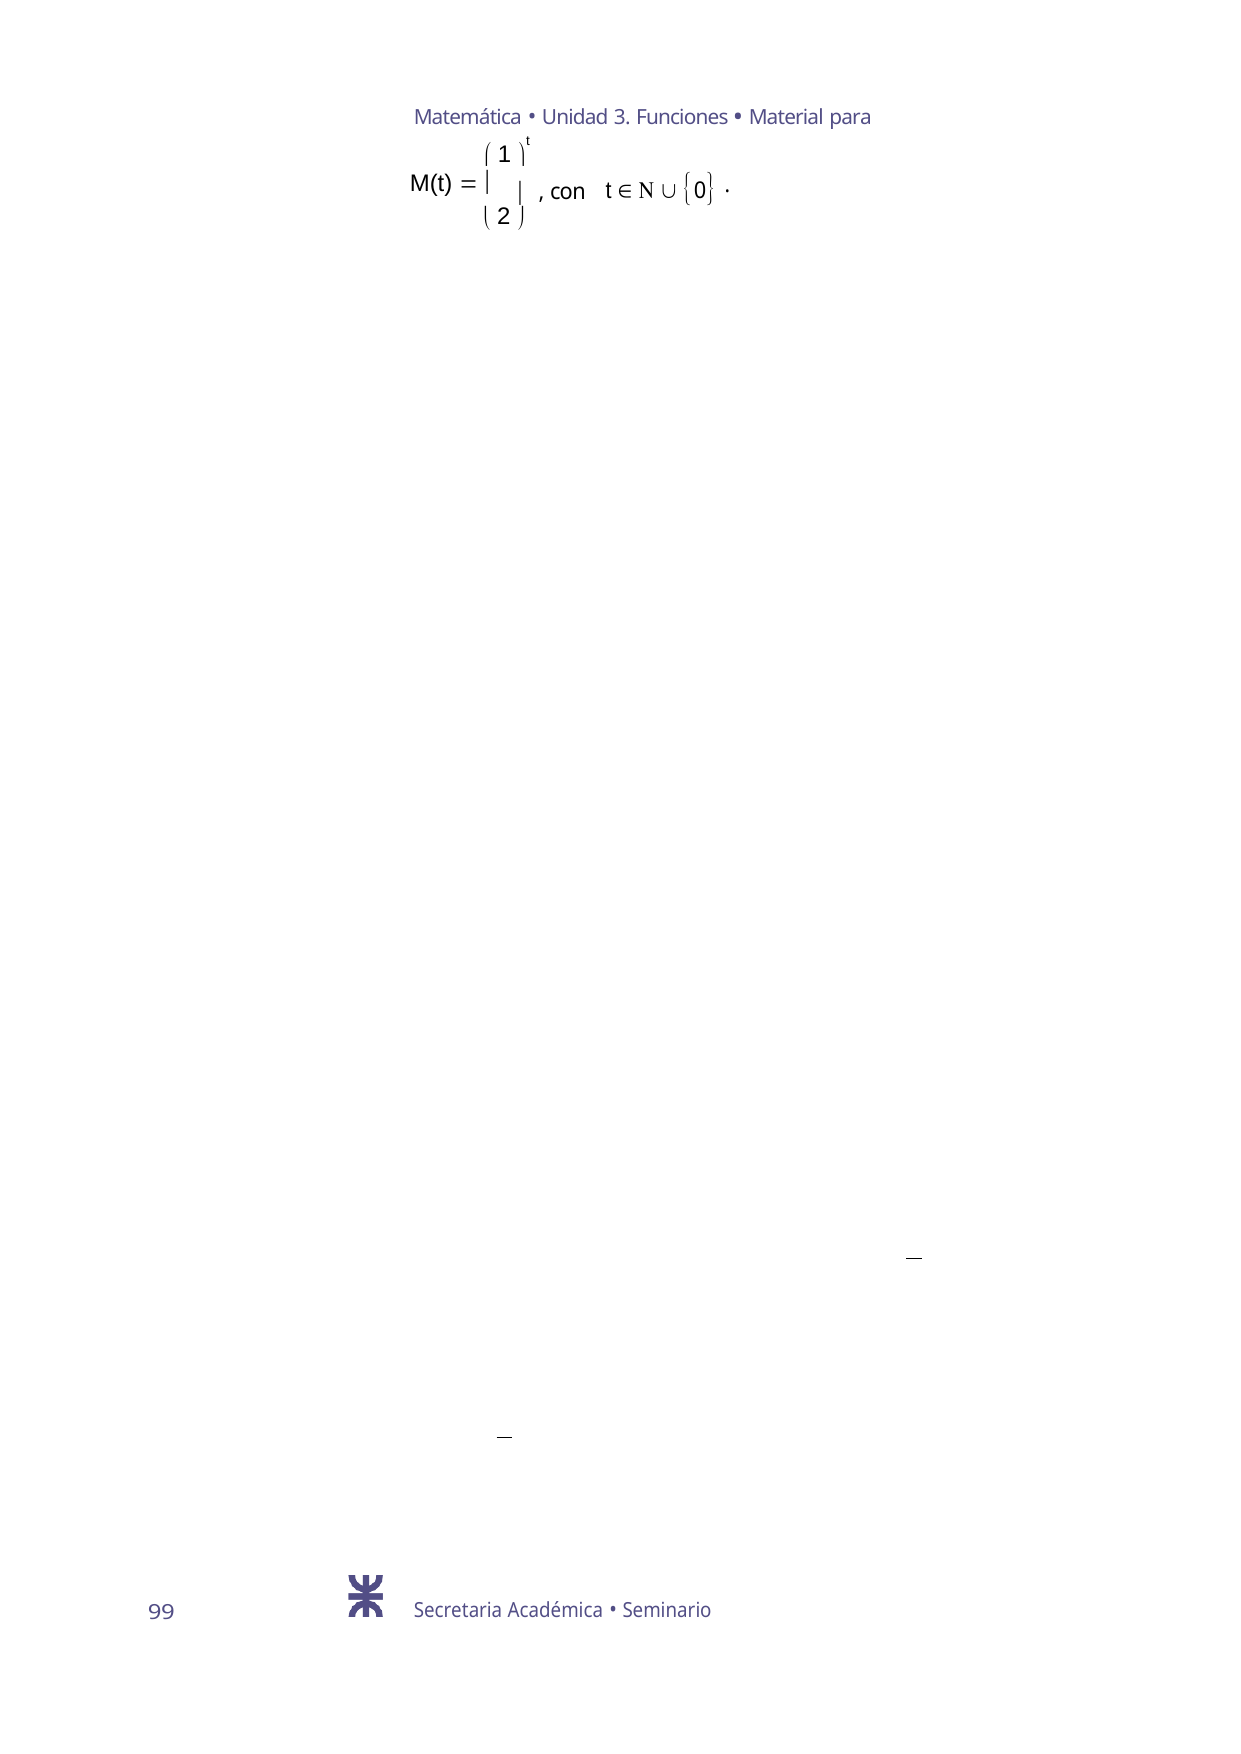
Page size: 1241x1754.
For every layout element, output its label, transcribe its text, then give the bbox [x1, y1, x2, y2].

text t    0 . [605, 176, 1126, 204]
text M(t)   [447, 175, 493, 196]
text M(t)   [135, 175, 434, 196]
picture [348, 1575, 383, 1617]
text  , con [520, 183, 587, 204]
text  2  [387, 204, 622, 234]
